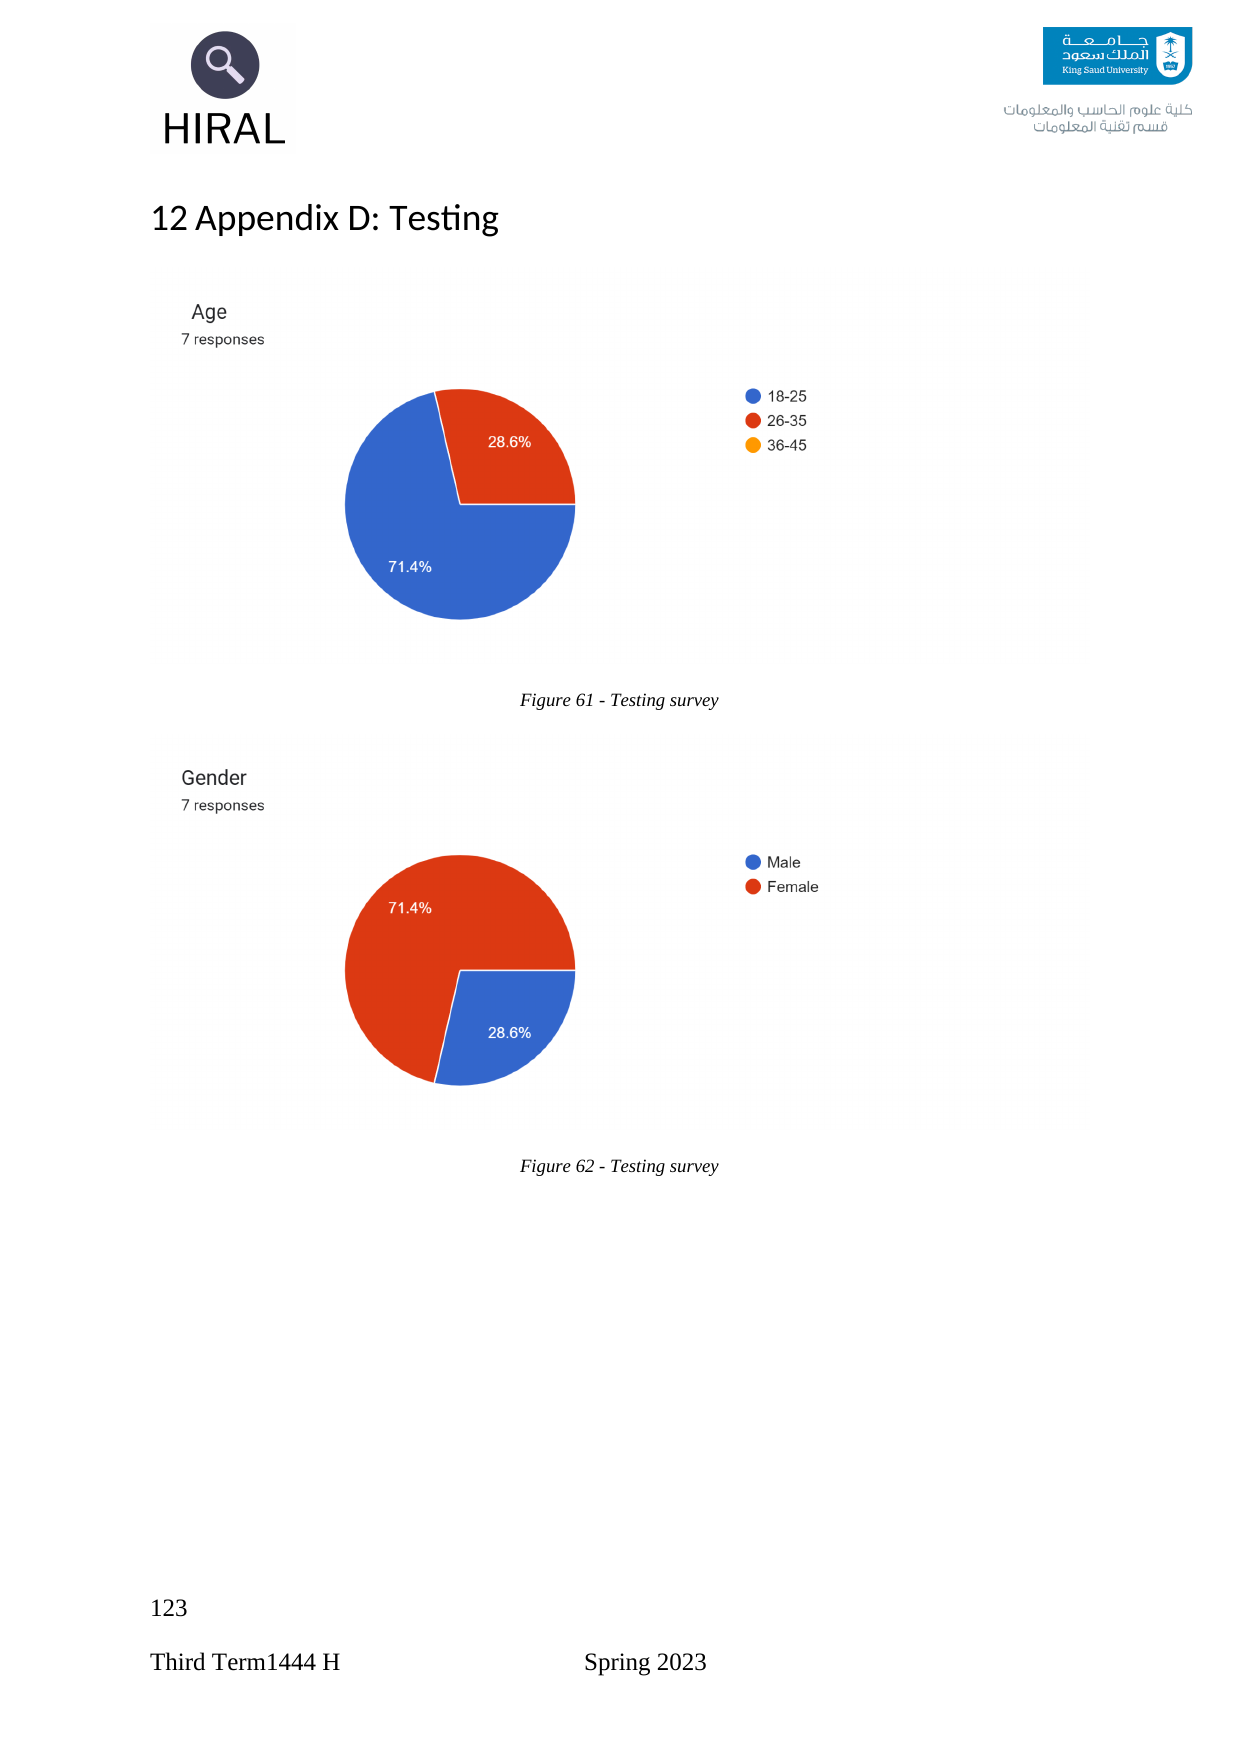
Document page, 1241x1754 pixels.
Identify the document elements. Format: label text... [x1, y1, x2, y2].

picture [972, 7, 1198, 143]
subtitle Appendix D: Testing [150, 194, 1090, 240]
picture [150, 23, 296, 154]
picture [150, 267, 1091, 664]
picture [150, 734, 1091, 1130]
